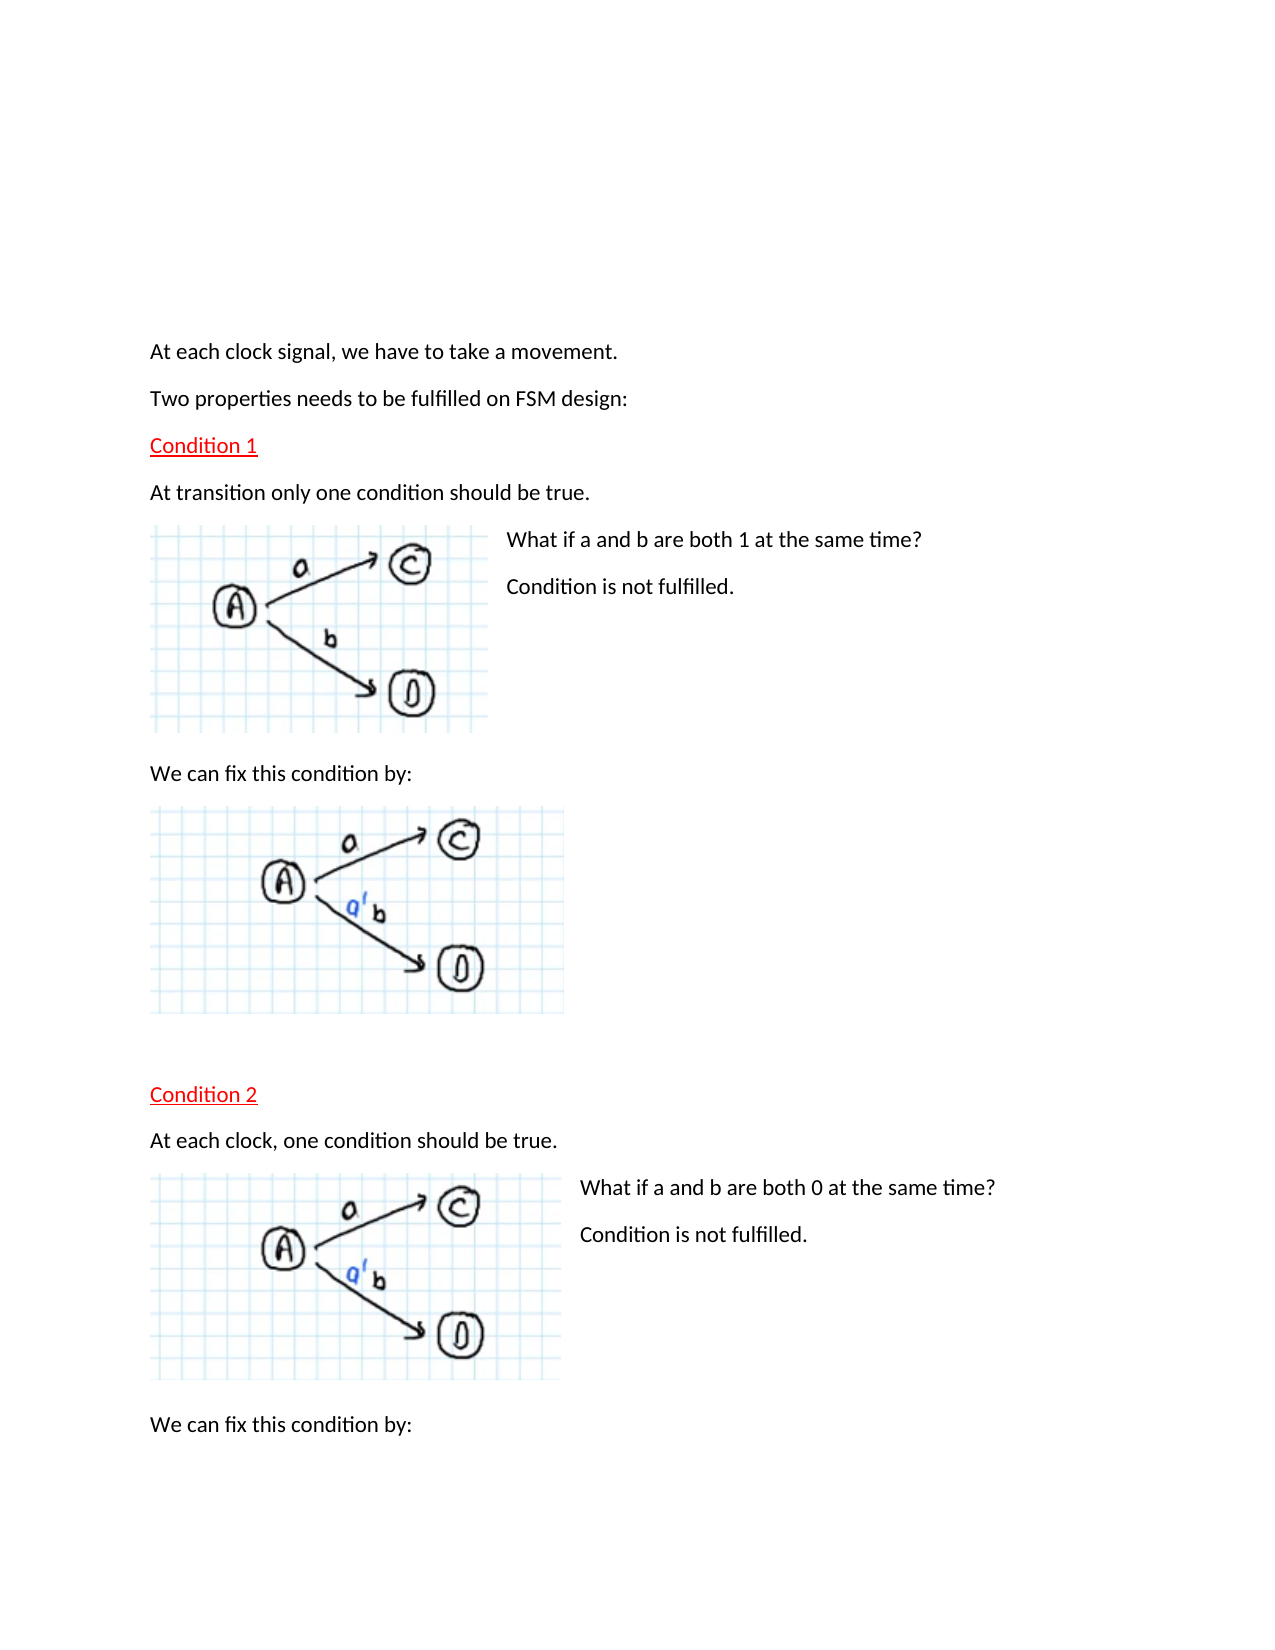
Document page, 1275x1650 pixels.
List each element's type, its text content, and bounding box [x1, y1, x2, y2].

picture [150, 806, 564, 1014]
text Two properties needs to be fulfilled on FSM design: [150, 384, 1125, 412]
text Condition is not fulfilled. [488, 572, 1125, 600]
text At transition only one condition should be true. [150, 478, 1125, 506]
text What if a and b are both 0 at the same time? [562, 1173, 1125, 1202]
text Condition is not fulfilled. [562, 1220, 1125, 1248]
text What if a and b are both 1 at the same time? [488, 525, 1125, 553]
text We can fix this condition by: [150, 1361, 1125, 1438]
text At each clock signal, we have to take a movement. [150, 337, 1125, 366]
text We can fix this condition by: [150, 759, 1125, 787]
picture [150, 525, 488, 733]
text Condition 2 [150, 1080, 1125, 1108]
text At each clock, one condition should be true. [150, 1127, 1125, 1155]
picture [150, 1173, 562, 1380]
text Condition 1 [150, 431, 1125, 459]
